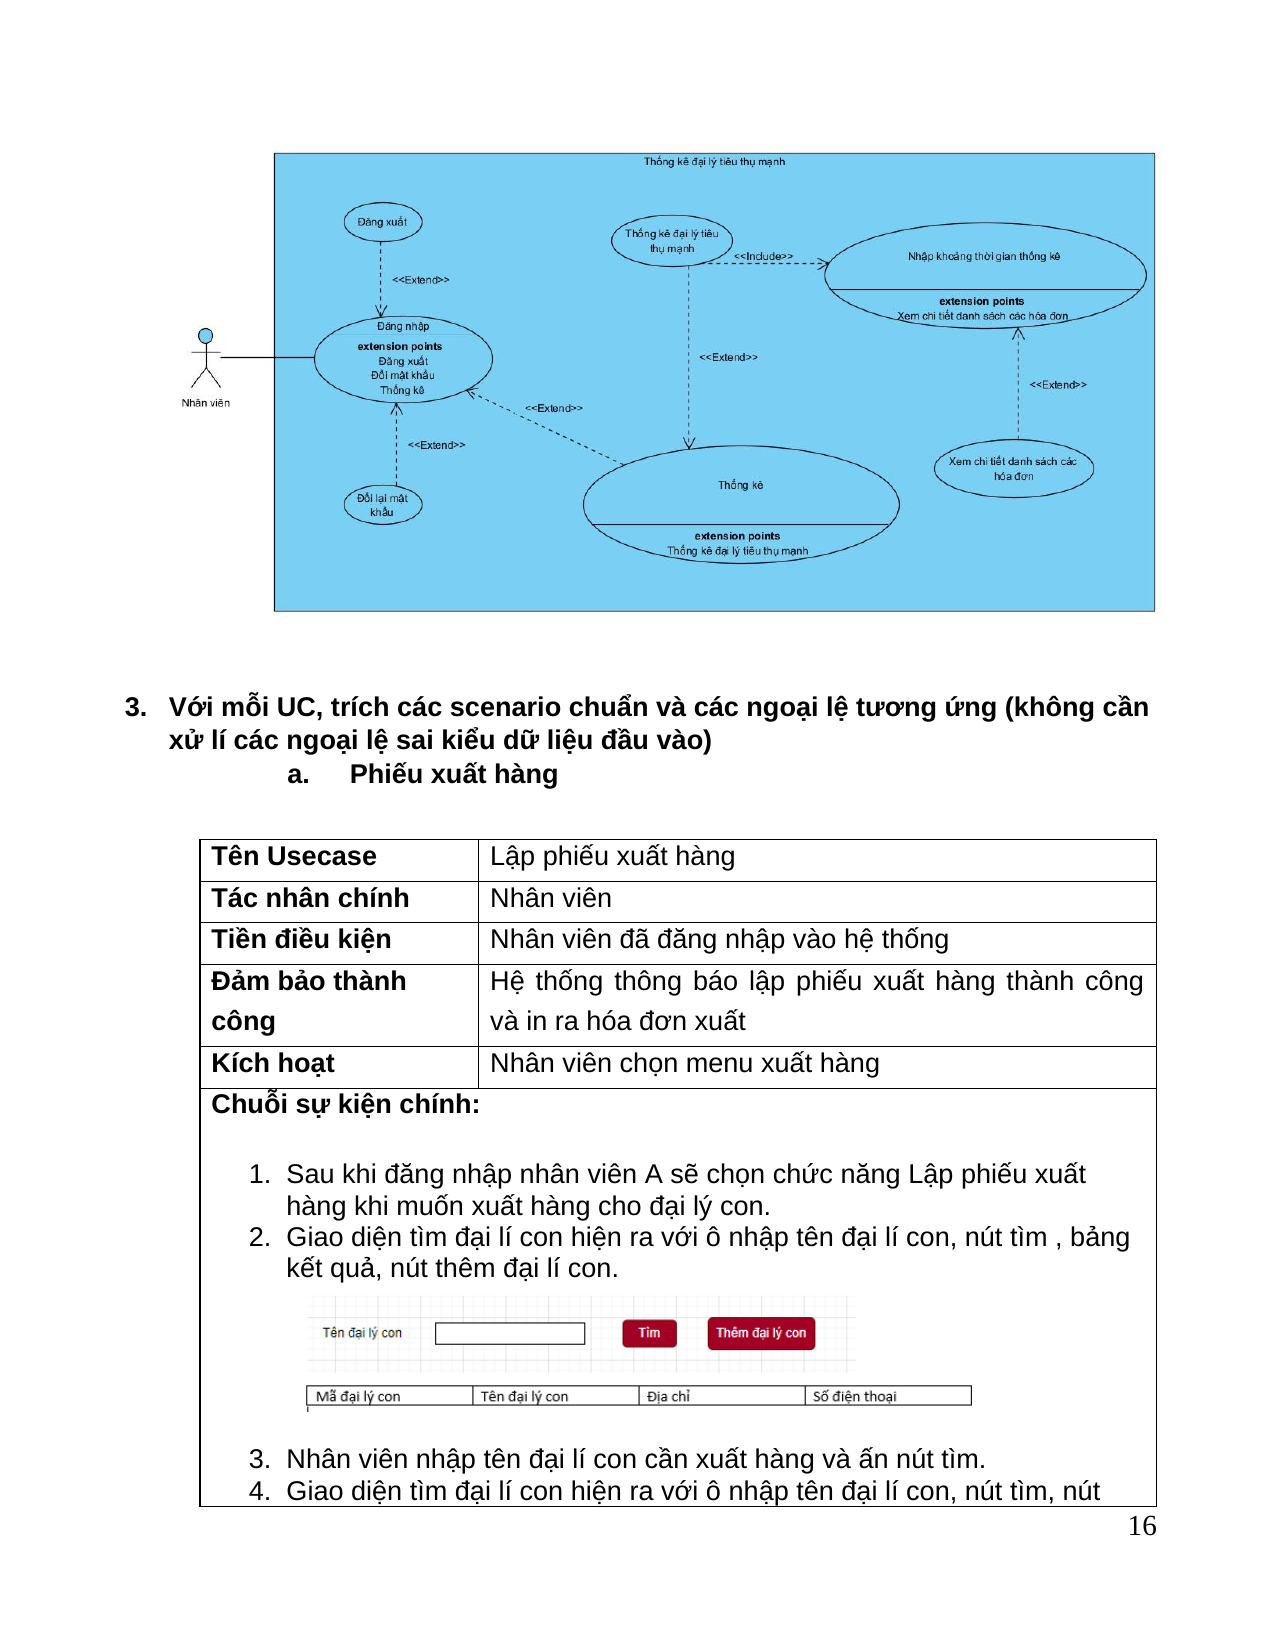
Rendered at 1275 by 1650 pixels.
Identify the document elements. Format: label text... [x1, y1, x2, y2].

table_header Lập phiếu xuất hàng [479, 840, 1156, 881]
table_cell Nhân viên [479, 882, 1156, 922]
table_cell Đảm bảo thành công [201, 965, 478, 1046]
table_cell Nhân viên đã đăng nhập vào hệ thống [479, 923, 1156, 964]
table_cell Kích hoạt [201, 1047, 478, 1087]
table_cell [201, 1089, 1156, 1506]
table_header Tên Usecase [201, 840, 478, 881]
list Phiếu xuất hàng [287, 758, 1156, 789]
picture [286, 1283, 1005, 1412]
list Với mỗi UC, trích các scenario chuẩn và các ngoại lệ tương ứng (không cần xử lí các ngoại lệ sai kiểu dữ liệu đầu vào) [124, 691, 1156, 756]
table_cell Nhân viên chọn menu xuất hàng [479, 1047, 1156, 1087]
table_cell Tác nhân chính [201, 882, 478, 922]
table_cell Tiền điều kiện [201, 923, 478, 964]
table_cell Hệ thống thông báo lập phiếu xuất hàng thành công và in ra hóa đơn xuất [479, 965, 1156, 1046]
picture [179, 143, 1162, 619]
